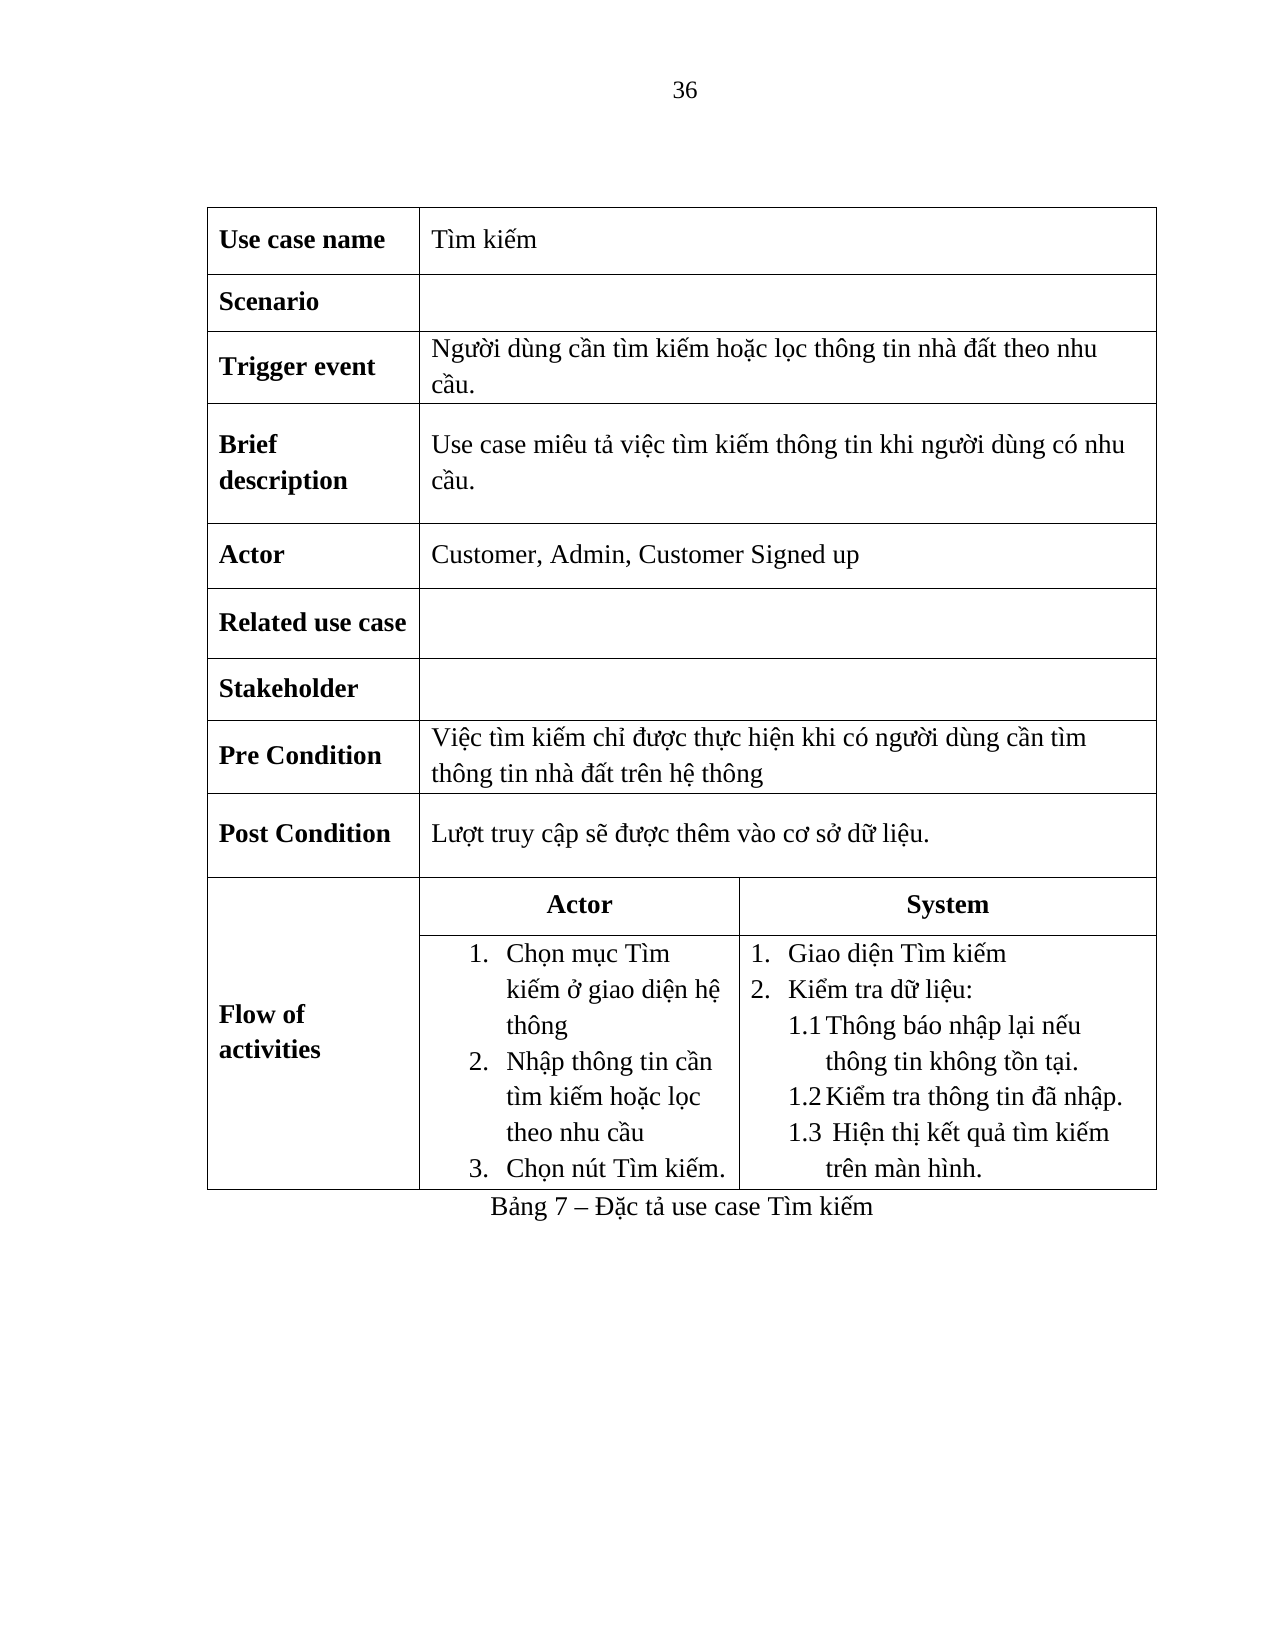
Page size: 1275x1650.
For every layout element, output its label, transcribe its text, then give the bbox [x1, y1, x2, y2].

table_cell Trigger event [208, 332, 419, 403]
table_cell Related use case [208, 589, 419, 658]
table_cell Use case miêu tả việc tìm kiếm thông tin khi người dùng có nhu cầu. [420, 404, 1156, 523]
table_cell Scenario [208, 275, 419, 331]
table_cell [420, 275, 1156, 331]
table_header Tìm kiếm [420, 208, 1156, 274]
table_cell Flow of activities [208, 878, 419, 1189]
table_cell [420, 589, 1156, 658]
table_cell Việc tìm kiếm chỉ được thực hiện khi có người dùng cần tìm thông tin nhà đất trên hệ thông [420, 721, 1156, 793]
table_cell System [740, 878, 1156, 935]
table_cell Stakeholder [208, 659, 419, 720]
table_cell [420, 659, 1156, 720]
table_cell Người dùng cần tìm kiếm hoặc lọc thông tin nhà đất theo nhu cầu. [420, 332, 1156, 403]
table_cell Post Condition [208, 794, 419, 877]
table_cell Lượt truy cập sẽ được thêm vào cơ sở dữ liệu. [420, 794, 1156, 877]
table_cell Actor [208, 524, 419, 588]
table_cell Customer, Admin, Customer Signed up [420, 524, 1156, 588]
table_cell Actor [420, 878, 739, 935]
text Bảng 7 – Đặc tả use case Tìm kiếm [207, 1190, 1157, 1221]
table_cell Giao diện Tìm kiếm Kiểm tra dữ liệu: Thông báo nhập lại nếu thông tin không tồn tại. Kiểm tra thông tin đã nhập. Hiện thị kết quả tìm kiếm trên màn hình. [740, 936, 1156, 1189]
table_cell Pre Condition [208, 721, 419, 793]
table_cell Brief description [208, 404, 419, 523]
table_cell Chọn mục Tìm kiếm ở giao diện hệ thông Nhập thông tin cần tìm kiếm hoặc lọc theo nhu cầu Chọn nút Tìm kiếm. [420, 936, 739, 1189]
table_header Use case name [208, 208, 419, 274]
